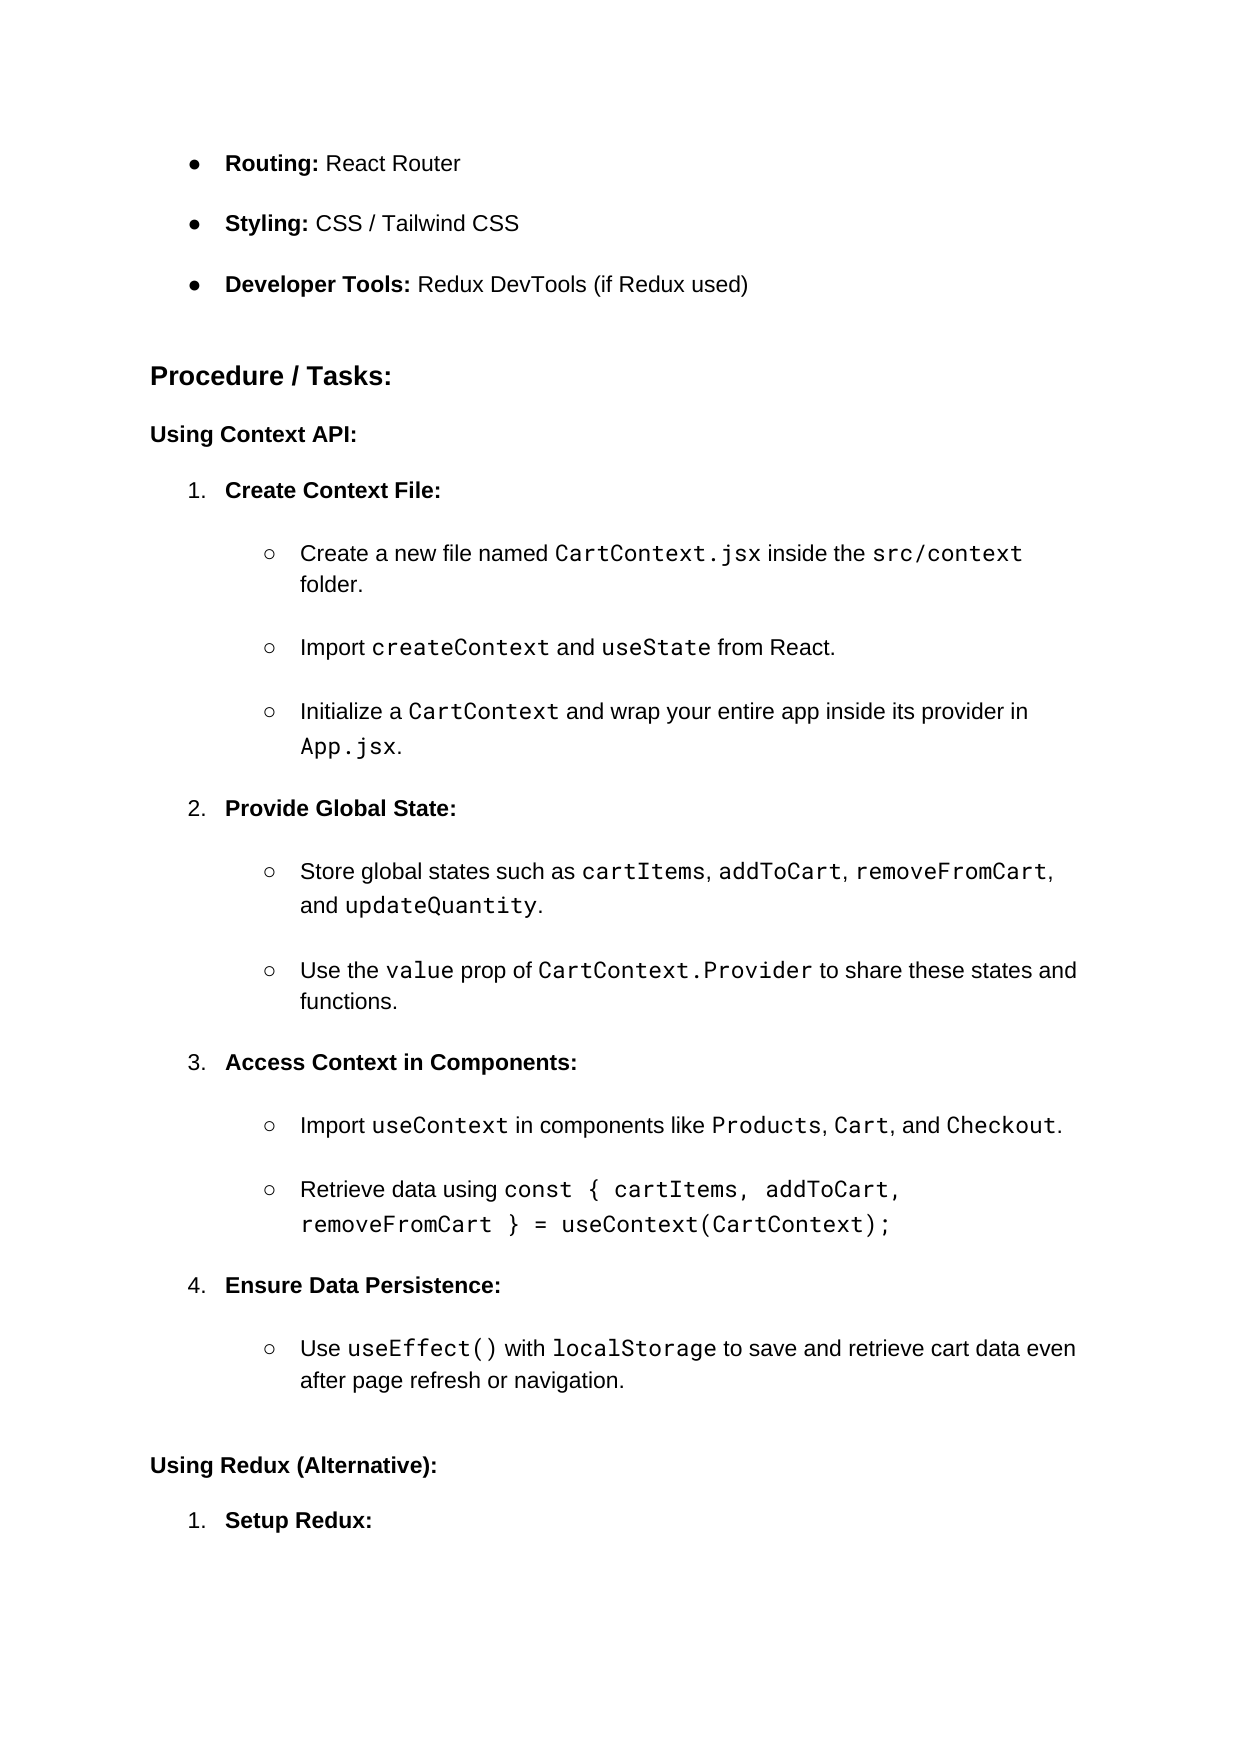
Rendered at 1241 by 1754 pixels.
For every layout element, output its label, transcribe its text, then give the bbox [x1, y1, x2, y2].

list Styling: CSS / Tailwind CSS [187, 210, 1090, 267]
list Initialize a CartContext and wrap your entire app inside its provider in App.jsx. [262, 696, 1090, 791]
list Routing: React Router [187, 150, 1090, 207]
list Provide Global State: [187, 795, 1090, 851]
list Import createContext and useState from React. [262, 631, 1090, 692]
list Store global states such as cartItems, addToCart, removeFromCart, and updateQuantity. [262, 855, 1090, 950]
list Create a new file named CartContext.jsx inside the src/context folder. [262, 537, 1090, 628]
list Access Context in Components: [187, 1048, 1090, 1105]
list Ensure Data Persistence: [187, 1272, 1090, 1329]
list Retrieve data using const { cartItems, addToCart, removeFromCart } = useContext(CartContext); [262, 1173, 1090, 1268]
subtitle Using Redux (Alternative): [150, 1452, 1090, 1478]
list Create Context File: [187, 477, 1090, 533]
list Developer Tools: Redux DevTools (if Redux used) [187, 271, 1090, 327]
list Setup Redux: [187, 1507, 1090, 1564]
list Use the value prop of CartContext.Provider to share these states and functions. [262, 954, 1090, 1045]
subtitle Procedure / Tasks: [150, 360, 1090, 392]
list Use useEffect() with localStorage to save and retrieve cart data even after page refresh or navigation. [262, 1333, 1090, 1423]
list Import useContext in components like Products, Cart, and Checkout. [262, 1109, 1090, 1169]
subtitle Using Context API: [150, 421, 1090, 448]
